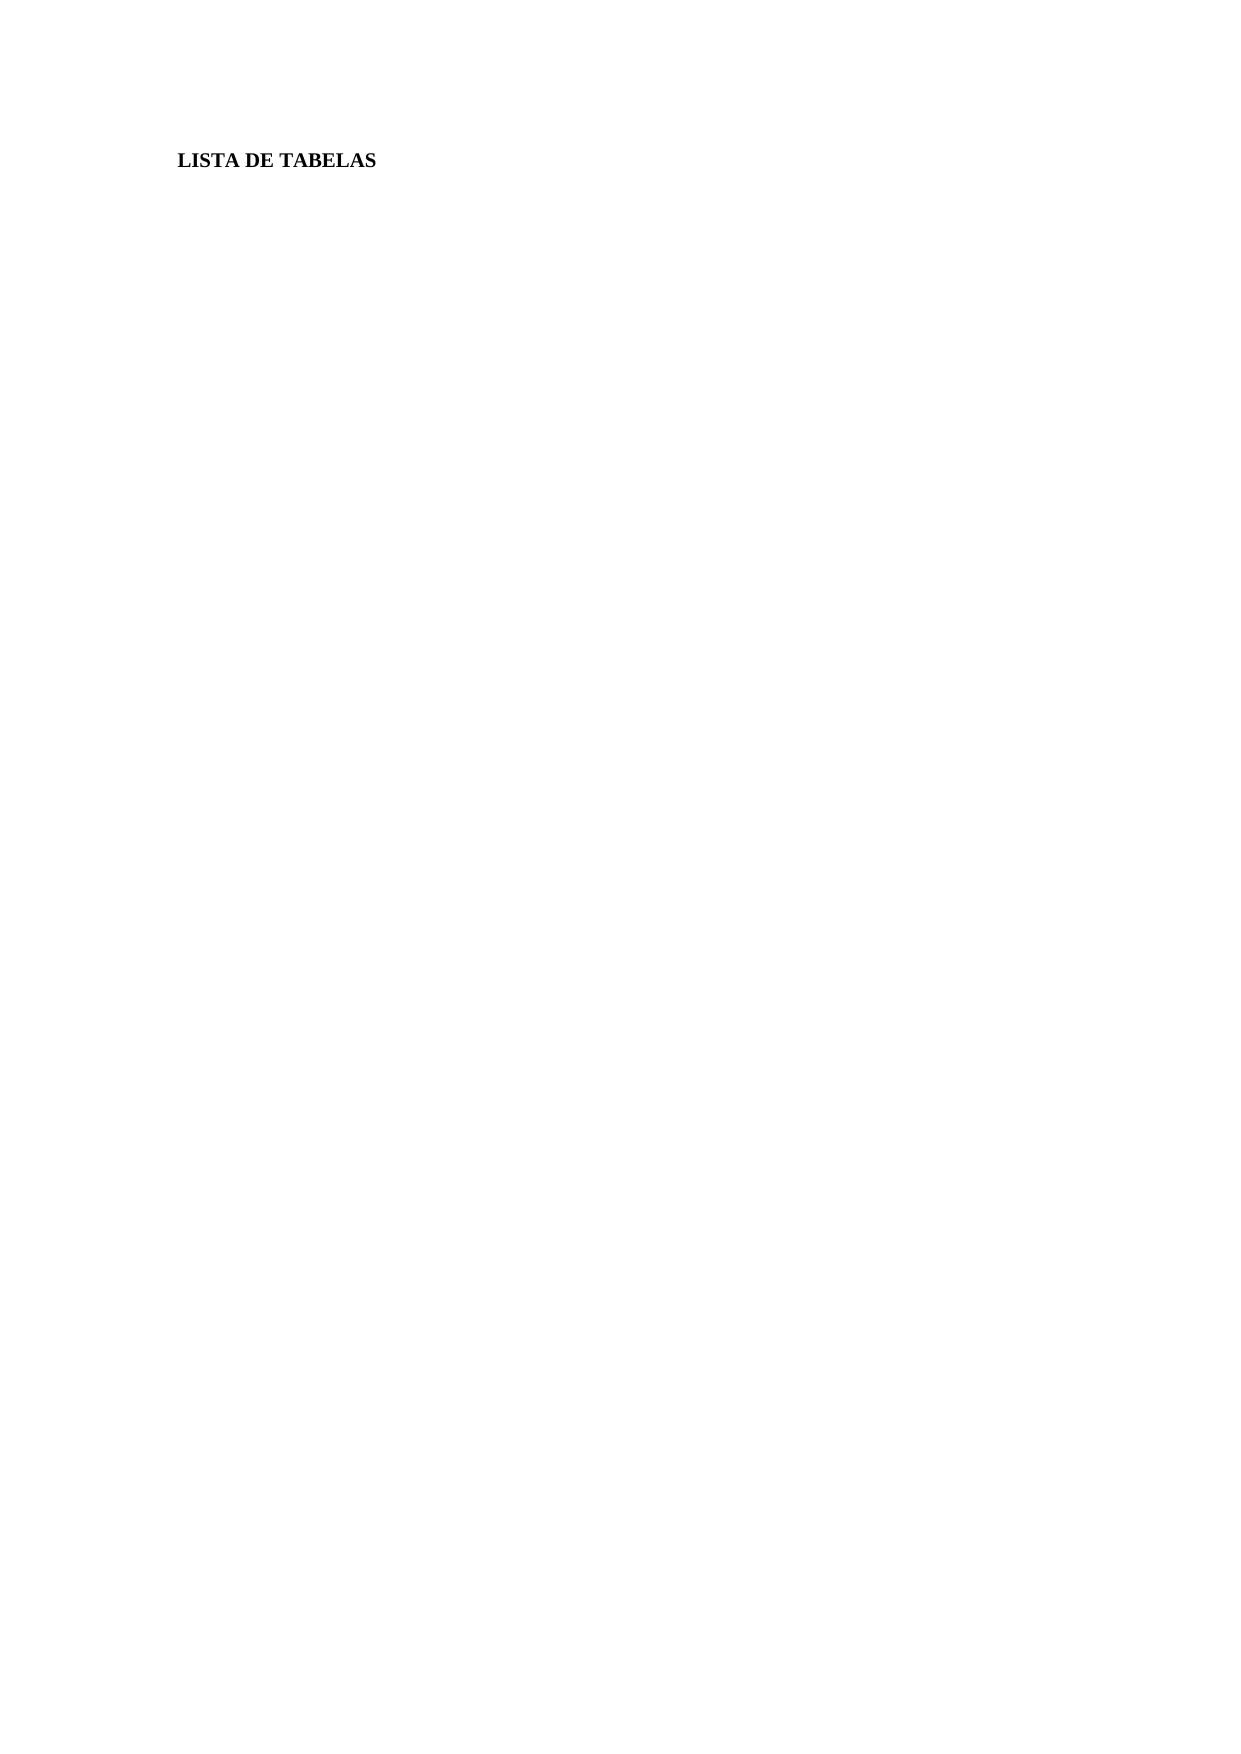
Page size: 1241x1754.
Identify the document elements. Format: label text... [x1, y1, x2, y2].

text LISTA DE TABELAS [177, 148, 1063, 172]
